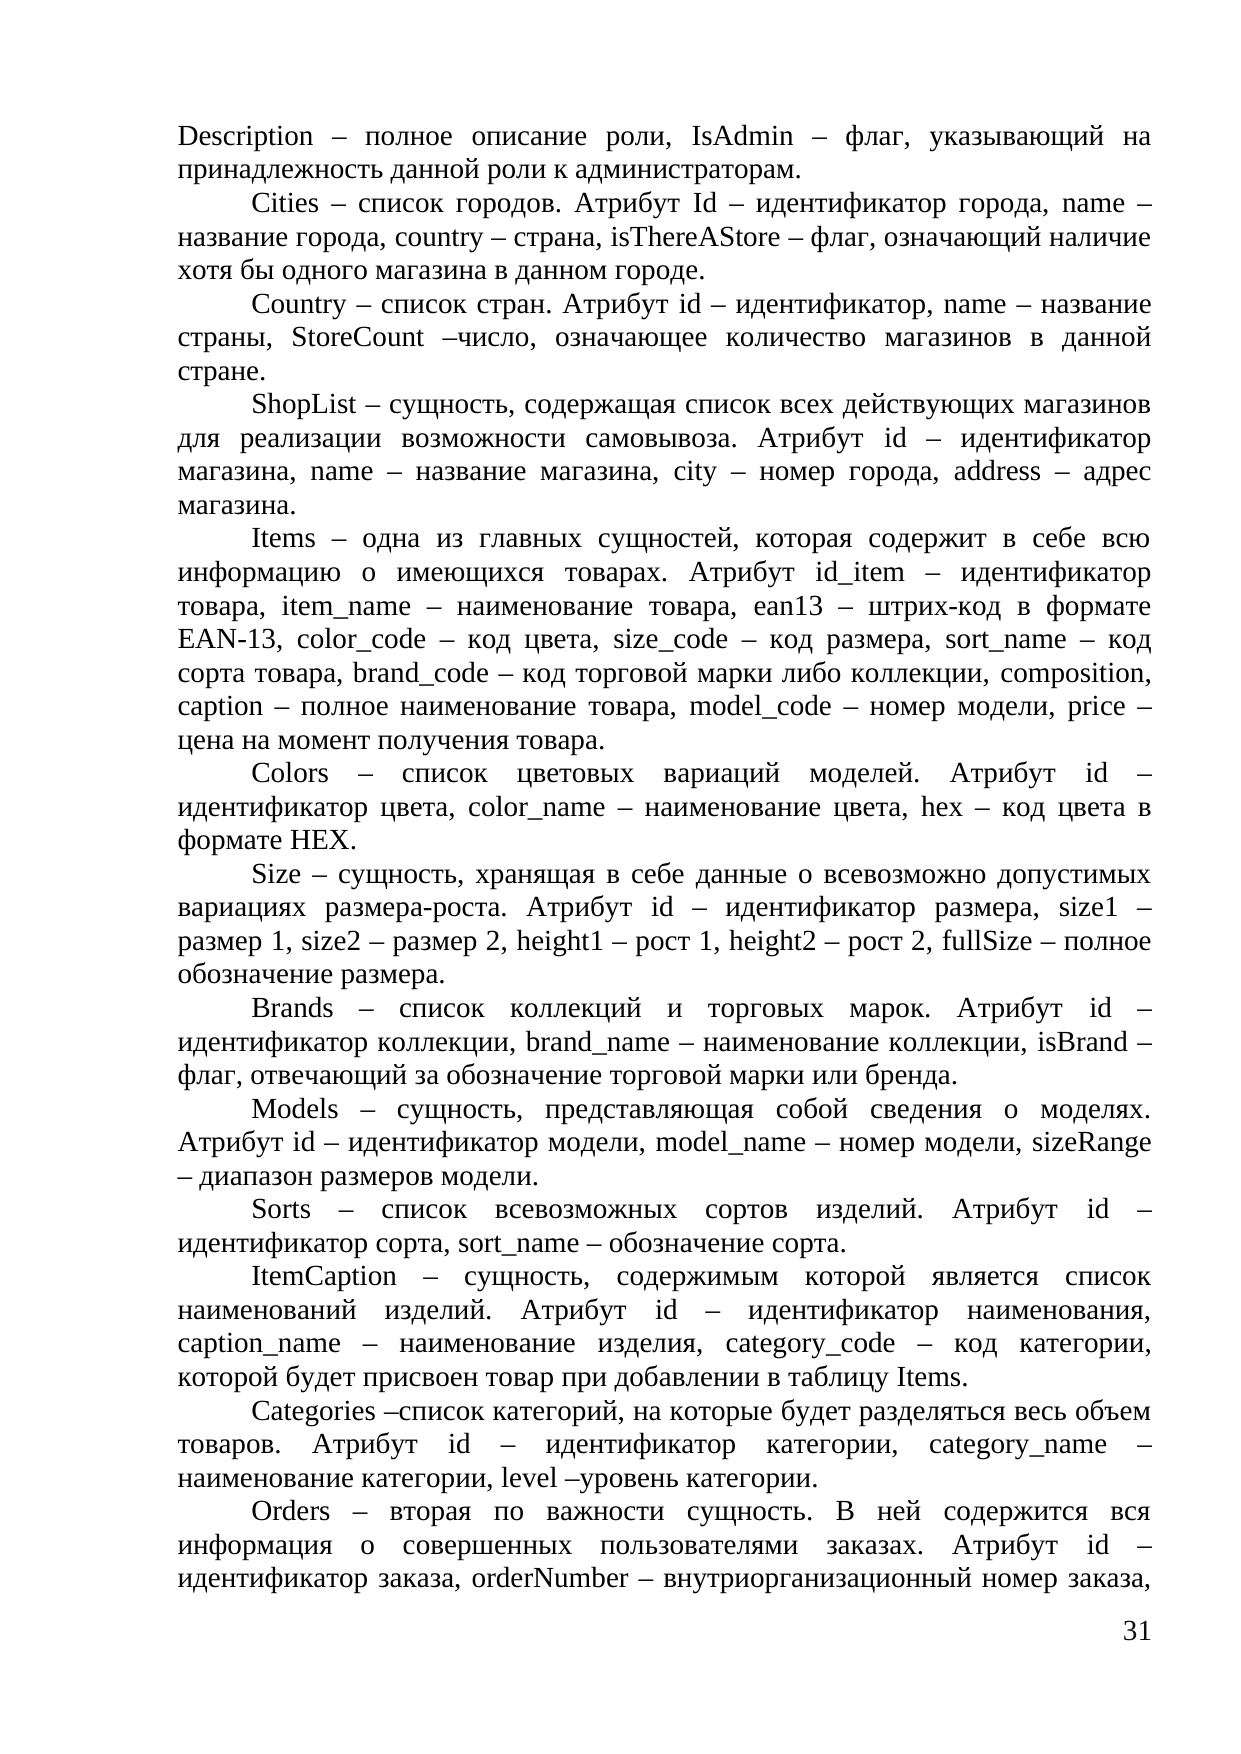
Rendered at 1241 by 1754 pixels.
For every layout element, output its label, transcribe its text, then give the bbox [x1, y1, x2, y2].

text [177, 118, 1152, 185]
text Items – одна из главных сущностей, которая содержит в себе всю информацию о имеющихся товарах. Атрибут id_item – идентификатор товара, item_name – наименование товара, ean13 – штрих-код в формате EAN-13, color_code – код цвета, size_code – код размера, sort_name – код сорта товара, brand_code – код торговой марки либо коллекции, composition, caption – полное наименование товара, model_code – номер модели, priсe – цена на момент получения товара. [177, 521, 1152, 755]
text ItemCaption – сущность, содержимым которой является список наименований изделий. Атрибут id – идентификатор наименования, caption_name – наименование изделия, category_code – код категории, которой будет присвоен товар при добавлении в таблицу Items. [177, 1258, 1152, 1393]
text Cities – список городов. Атрибут Id – идентификатор города, name – название города, country – страна, isThereAStore – флаг, означающий наличие хотя бы одного магазина в данном городе. [177, 185, 1152, 286]
text Categories –список категорий, на которые будет разделяться весь объем товаров. Атрибут id – идентификатор категории, category_name – наименование категории, level –уровень категории. [177, 1393, 1152, 1493]
text Brands – список коллекций и торговых марок. Атрибут id – идентификатор коллекции, brand_name – наименование коллекции, isBrand – флаг, отвечающий за обозначение торговой марки или бренда. [177, 990, 1152, 1091]
text Sorts – список всевозможных сортов изделий. Атрибут id – идентификатор сорта, sort_name – обозначение сорта. [177, 1191, 1152, 1258]
text Colors – список цветовых вариаций моделей. Атрибут id – идентификатор цвета, color_name – наименование цвета, hex – код цвета в формате HEX. [177, 755, 1152, 856]
text Models – сущность, представляющая собой сведения о моделях. Атрибут id – идентификатор модели, model_name – номер модели, sizeRange – диапазон размеров модели. [177, 1091, 1152, 1191]
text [177, 1493, 1152, 1594]
text Size – сущность, хранящая в себе данные о всевозможно допустимых вариациях размера-роста. Атрибут id – идентификатор размера, size1 – размер 1, size2 – размер 2, height1 – рост 1, height2 – рост 2, fullSize – полное обозначение размера. [177, 856, 1152, 990]
text ShopList – сущность, содержащая список всех действующих магазинов для реализации возможности самовывоза. Атрибут id – идентификатор магазина, name – название магазина, city – номер города, address – адрес магазина. [177, 386, 1152, 521]
text Country – список стран. Атрибут id – идентификатор, name – название страны, StoreCount –число, означающее количество магазинов в данной стране. [177, 286, 1152, 386]
